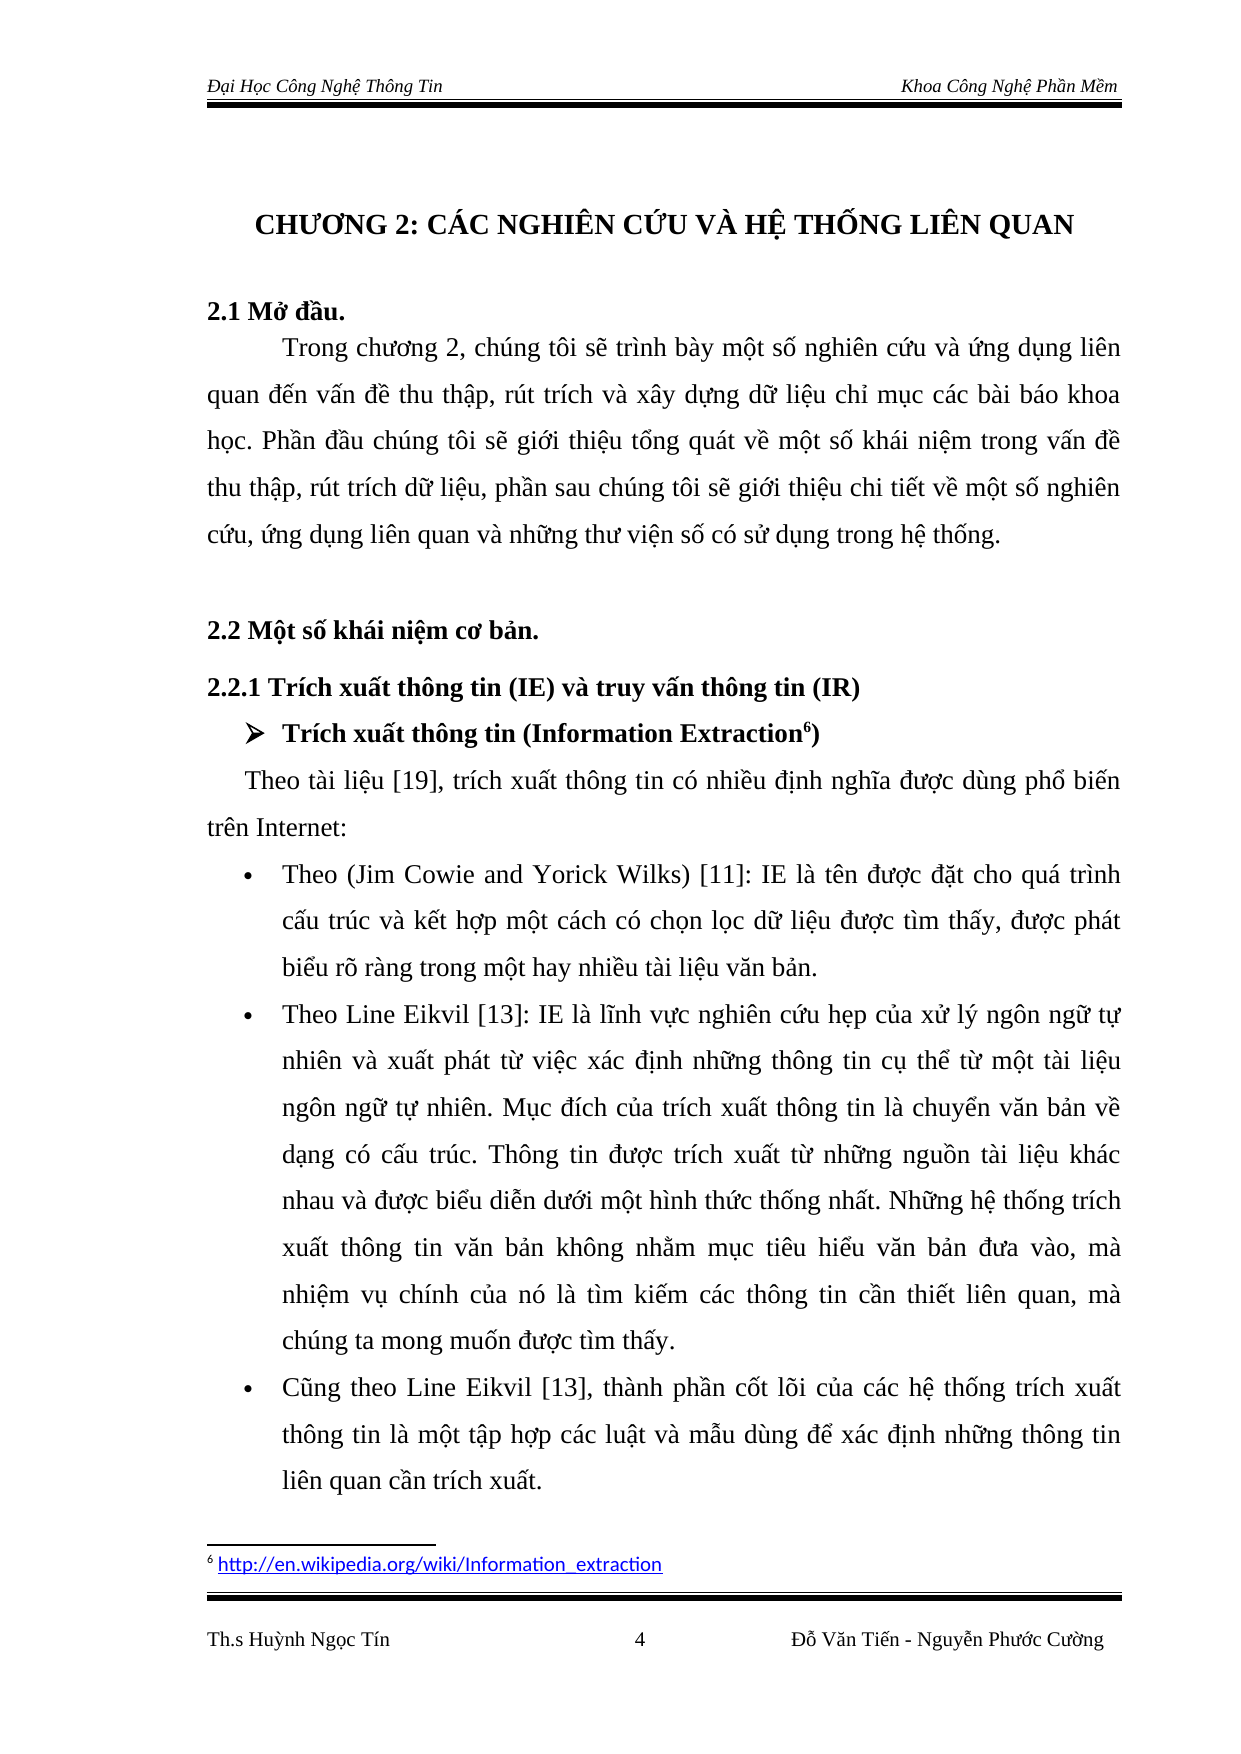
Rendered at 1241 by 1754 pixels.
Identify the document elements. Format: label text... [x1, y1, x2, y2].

text Theo tài liệu [19], trích xuất thông tin có nhiều định nghĩa được dùng phổ biến trên Internet: [207, 764, 1122, 842]
list Theo (Jim Cowie and Yorick Wilks) [11]: IE là tên được đặt cho quá trình cấu trúc và kết hợp một cách có chọn lọc dữ liệu được tìm thấy, được phát biểu rõ ràng trong một hay nhiều tài liệu văn bản. [244, 858, 1122, 982]
list Cũng theo Line Eikvil [13], thành phần cốt lõi của các hệ thống trích xuất thông tin là một tập hợp các luật và mẫu dùng để xác định những thông tin liên quan cần trích xuất. [244, 1371, 1122, 1496]
list Trích xuất thông tin (Information Extraction) [244, 718, 1122, 749]
text Trong chương 2, chúng tôi sẽ trình bày một số nghiên cứu và ứng dụng liên quan đến vấn đề thu thập, rút trích và xây dựng dữ liệu chỉ mục các bài báo khoa học. Phần đầu chúng tôi sẽ giới thiệu tổng quát về một số khái niệm trong vấn đề thu thập, rút trích dữ liệu, phần sau chúng tôi sẽ giới thiệu chi tiết về một số nghiên cứu, ứng dụng liên quan và những thư viện số có sử dụng trong hệ thống. [207, 331, 1122, 549]
subtitle CHƯƠNG 2: CÁC NGHIÊN CỨU VÀ HỆ THỐNG LIÊN QUAN [207, 207, 1122, 240]
subtitle 2.2 Một số khái niệm cơ bản. [207, 614, 1122, 646]
subtitle 2.2.1 Trích xuất thông tin (IE) và truy vấn thông tin (IR) [207, 671, 1122, 702]
list Theo Line Eikvil [13]: IE là lĩnh vực nghiên cứu hẹp của xử lý ngôn ngữ tự nhiên và xuất phát từ việc xác định những thông tin cụ thể từ một tài liệu ngôn ngữ tự nhiên. Mục đích của trích xuất thông tin là chuyển văn bản về dạng có cấu trúc. Thông tin được trích xuất từ những nguồn tài liệu khác nhau và được biểu diễn dưới một hình thức thống nhất. Những hệ thống trích xuất thông tin văn bản không nhằm mục tiêu hiểu văn bản đưa vào, mà nhiệm vụ chính của nó là tìm kiếm các thông tin cần thiết liên quan, mà chúng ta mong muốn được tìm thấy. [244, 998, 1122, 1356]
subtitle 2.1 Mở đầu. [207, 295, 1122, 326]
